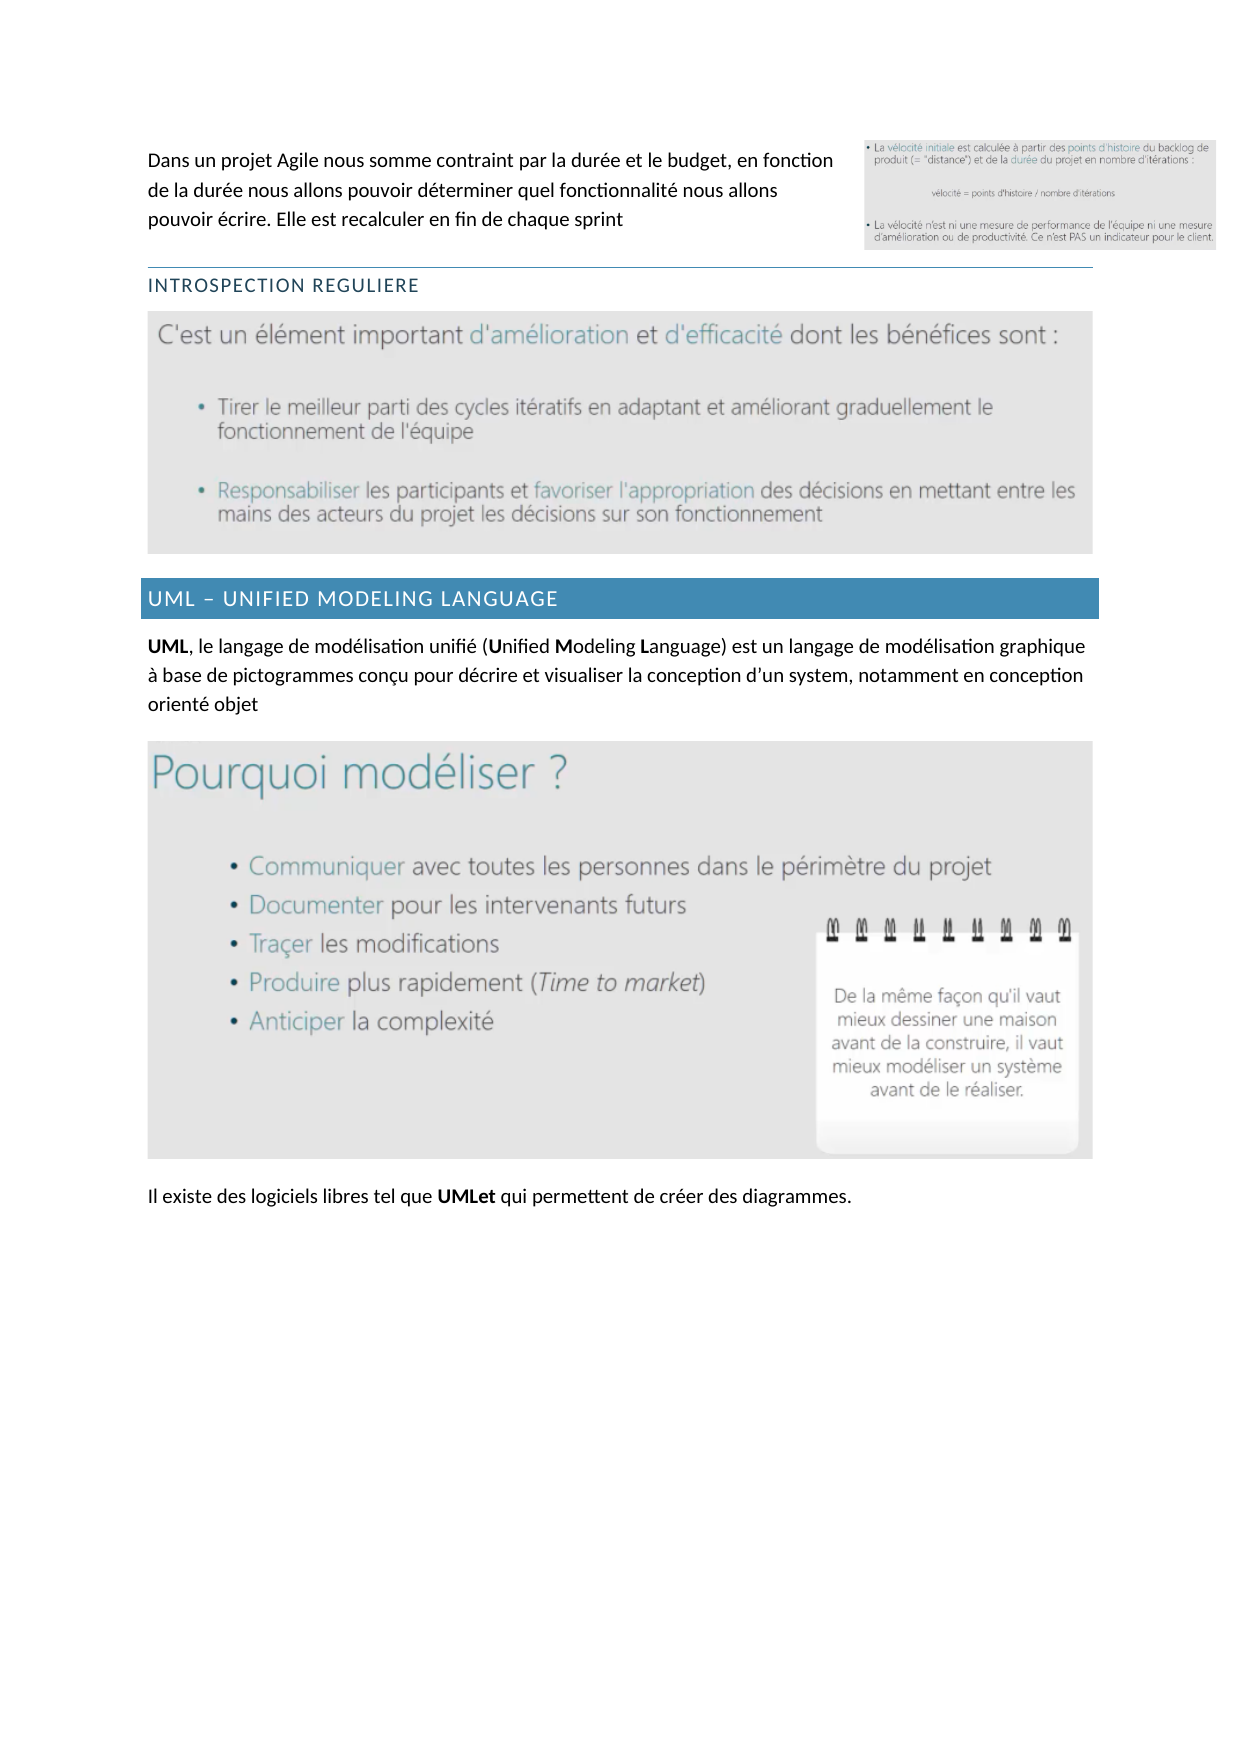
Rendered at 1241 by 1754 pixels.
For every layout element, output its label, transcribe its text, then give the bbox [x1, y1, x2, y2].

picture [147, 311, 1093, 554]
text UML, le langage de modélisation unifié (Unified Modeling Language) est un langage de modélisation graphique à base de pictogrammes conçu pour décrire et visualiser la conception d’un system, notamment en conception orienté objet [148, 633, 1093, 717]
subtitle UML – Unified Modeling language [148, 584, 1093, 612]
text Dans un projet Agile nous somme contraint par la durée et le budget, en fonction de la durée nous allons pouvoir déterminer quel fonctionnalité nous allons pouvoir écrire. Elle est recalculer en fin de chaque sprint [148, 148, 862, 231]
picture [862, 140, 1216, 249]
subtitle Introspection reguliere [148, 268, 1093, 297]
picture [147, 741, 1093, 1159]
text Il existe des logiciels libres tel que UMLet qui permettent de créer des diagrammes. [148, 1184, 1093, 1209]
